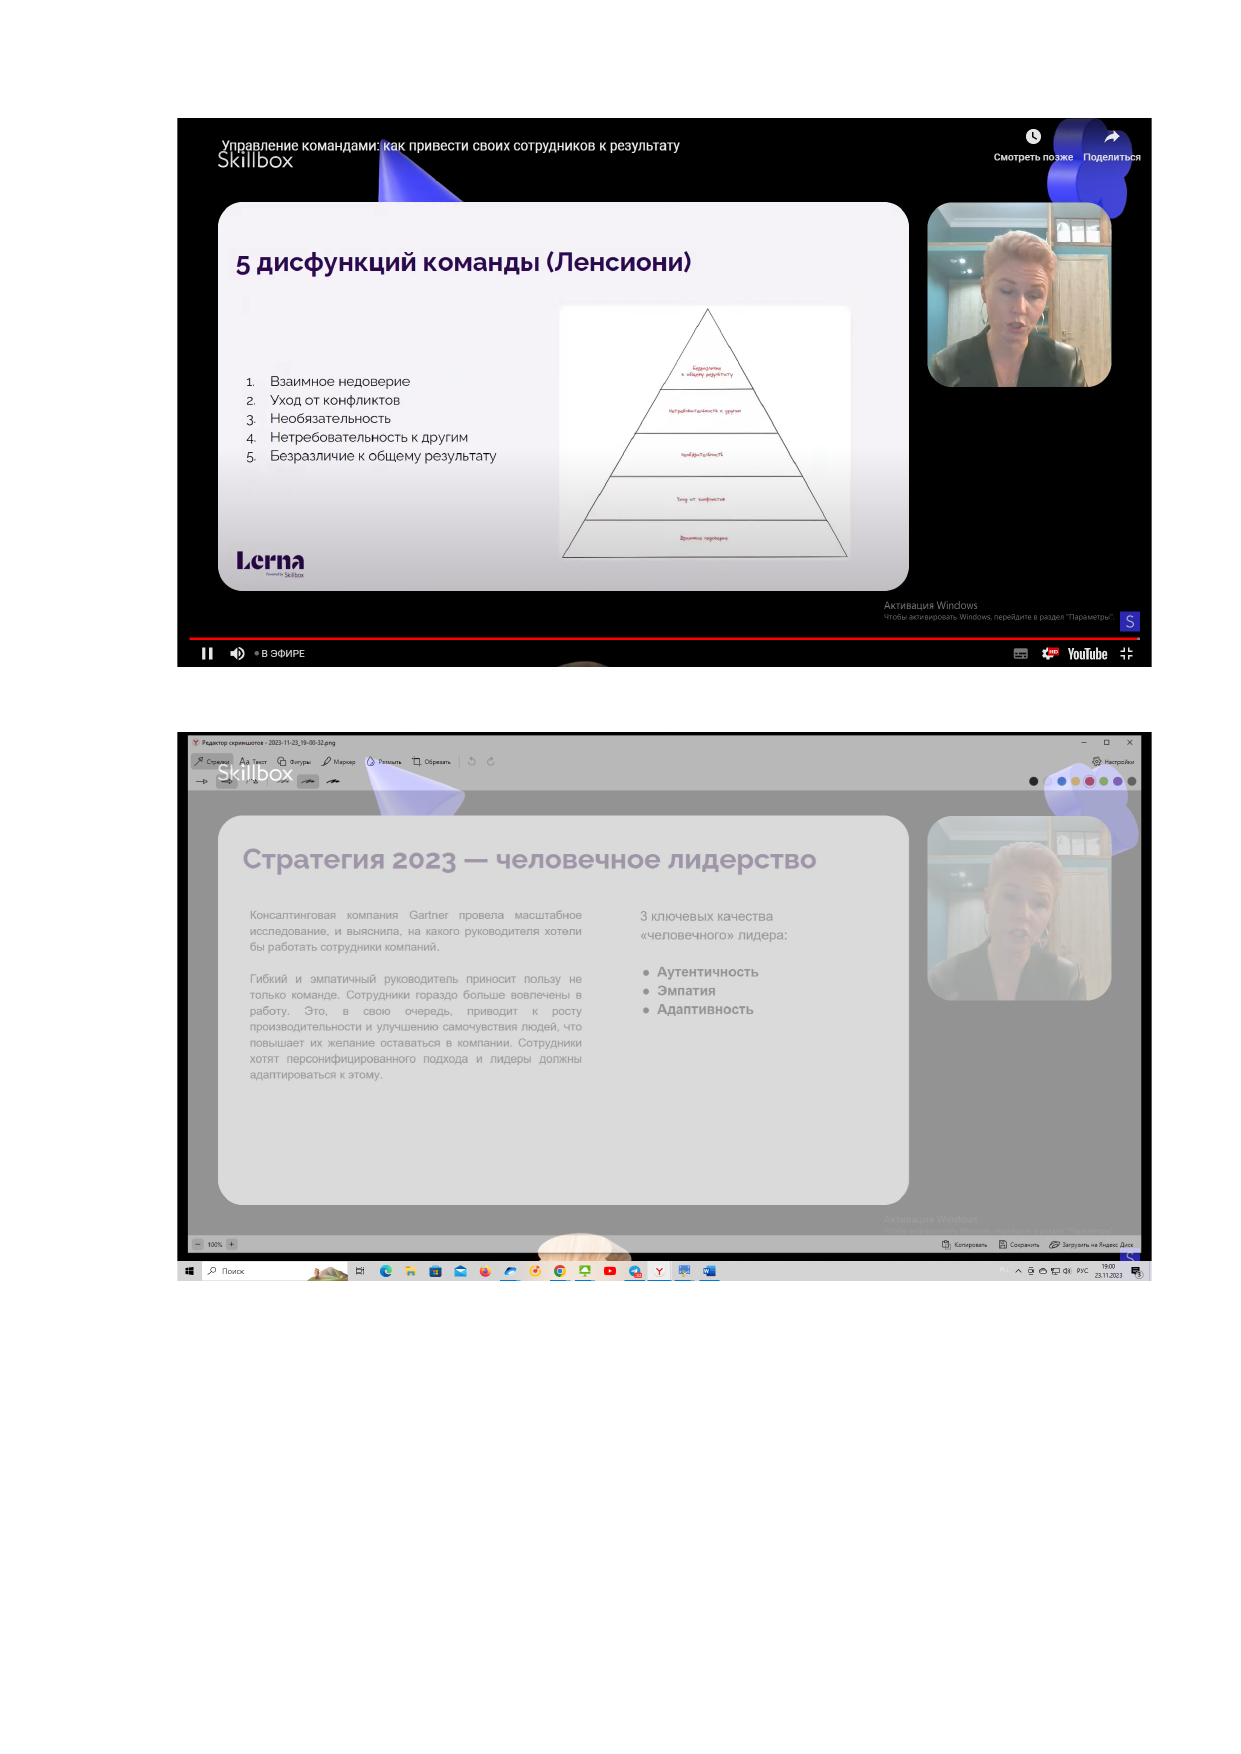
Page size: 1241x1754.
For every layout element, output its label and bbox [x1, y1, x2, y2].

picture [177, 118, 1152, 667]
picture [177, 732, 1152, 1281]
